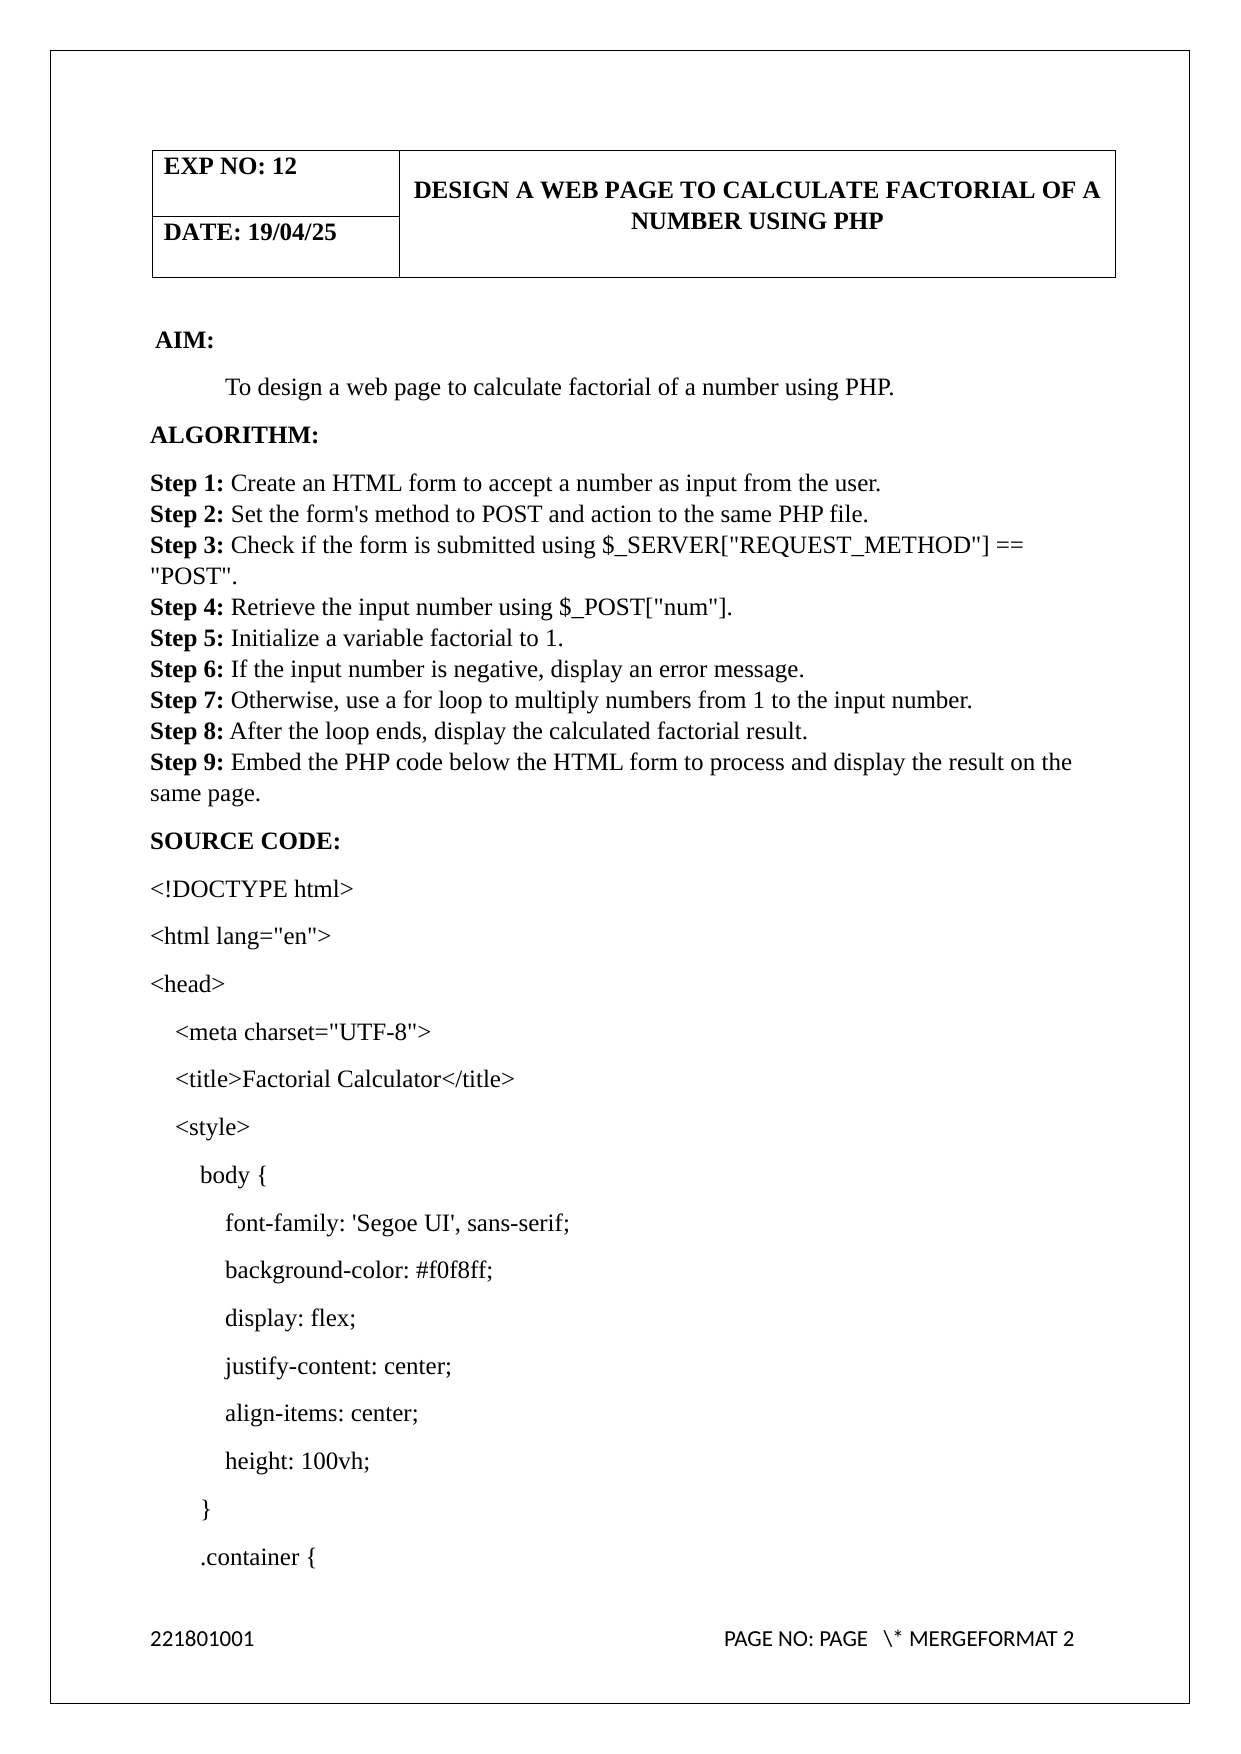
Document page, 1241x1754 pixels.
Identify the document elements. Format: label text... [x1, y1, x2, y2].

text display: flex; [150, 1303, 1090, 1332]
text SOURCE CODE: [150, 826, 1090, 855]
text height: 100vh; [150, 1446, 1090, 1475]
text background-color: #f0f8ff; [150, 1255, 1090, 1284]
text <title>Factorial Calculator</title> [150, 1064, 1090, 1093]
text <html lang="en"> [150, 921, 1090, 950]
text <head> [150, 969, 1090, 998]
text Step 1: Create an HTML form to accept a number as input from the user. Step 2: Set the form's method to POST and action to the same PHP file. Step 3: Check if the form is submitted using $_SERVER["REQUEST_METHOD"] == "POST". Step 4: Retrieve the input number using $_POST["num"]. Step 5: Initialize a variable factorial to 1. Step 6: If the input number is negative, display an error message. Step 7: Otherwise, use a for loop to multiply numbers from 1 to the input number. Step 8: After the loop ends, display the calculated factorial result. Step 9: Embed the PHP code below the HTML form to process and display the result on the same page. [150, 468, 1090, 807]
text font-family: 'Segoe UI', sans-serif; [150, 1208, 1090, 1236]
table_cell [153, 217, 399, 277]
text .container { [150, 1542, 1090, 1570]
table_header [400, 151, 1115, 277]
text } [150, 1494, 1090, 1523]
text align-items: center; [150, 1398, 1090, 1427]
text To design a web page to calculate factorial of a number using PHP. [150, 372, 1090, 401]
text <meta charset="UTF-8"> [150, 1017, 1090, 1046]
text AIM: [150, 325, 1090, 353]
text ALGORITHM: [150, 420, 1090, 449]
text <style> [150, 1112, 1090, 1141]
text <!DOCTYPE html> [150, 874, 1090, 902]
text justify-content: center; [150, 1351, 1090, 1379]
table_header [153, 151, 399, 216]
text body { [150, 1160, 1090, 1189]
